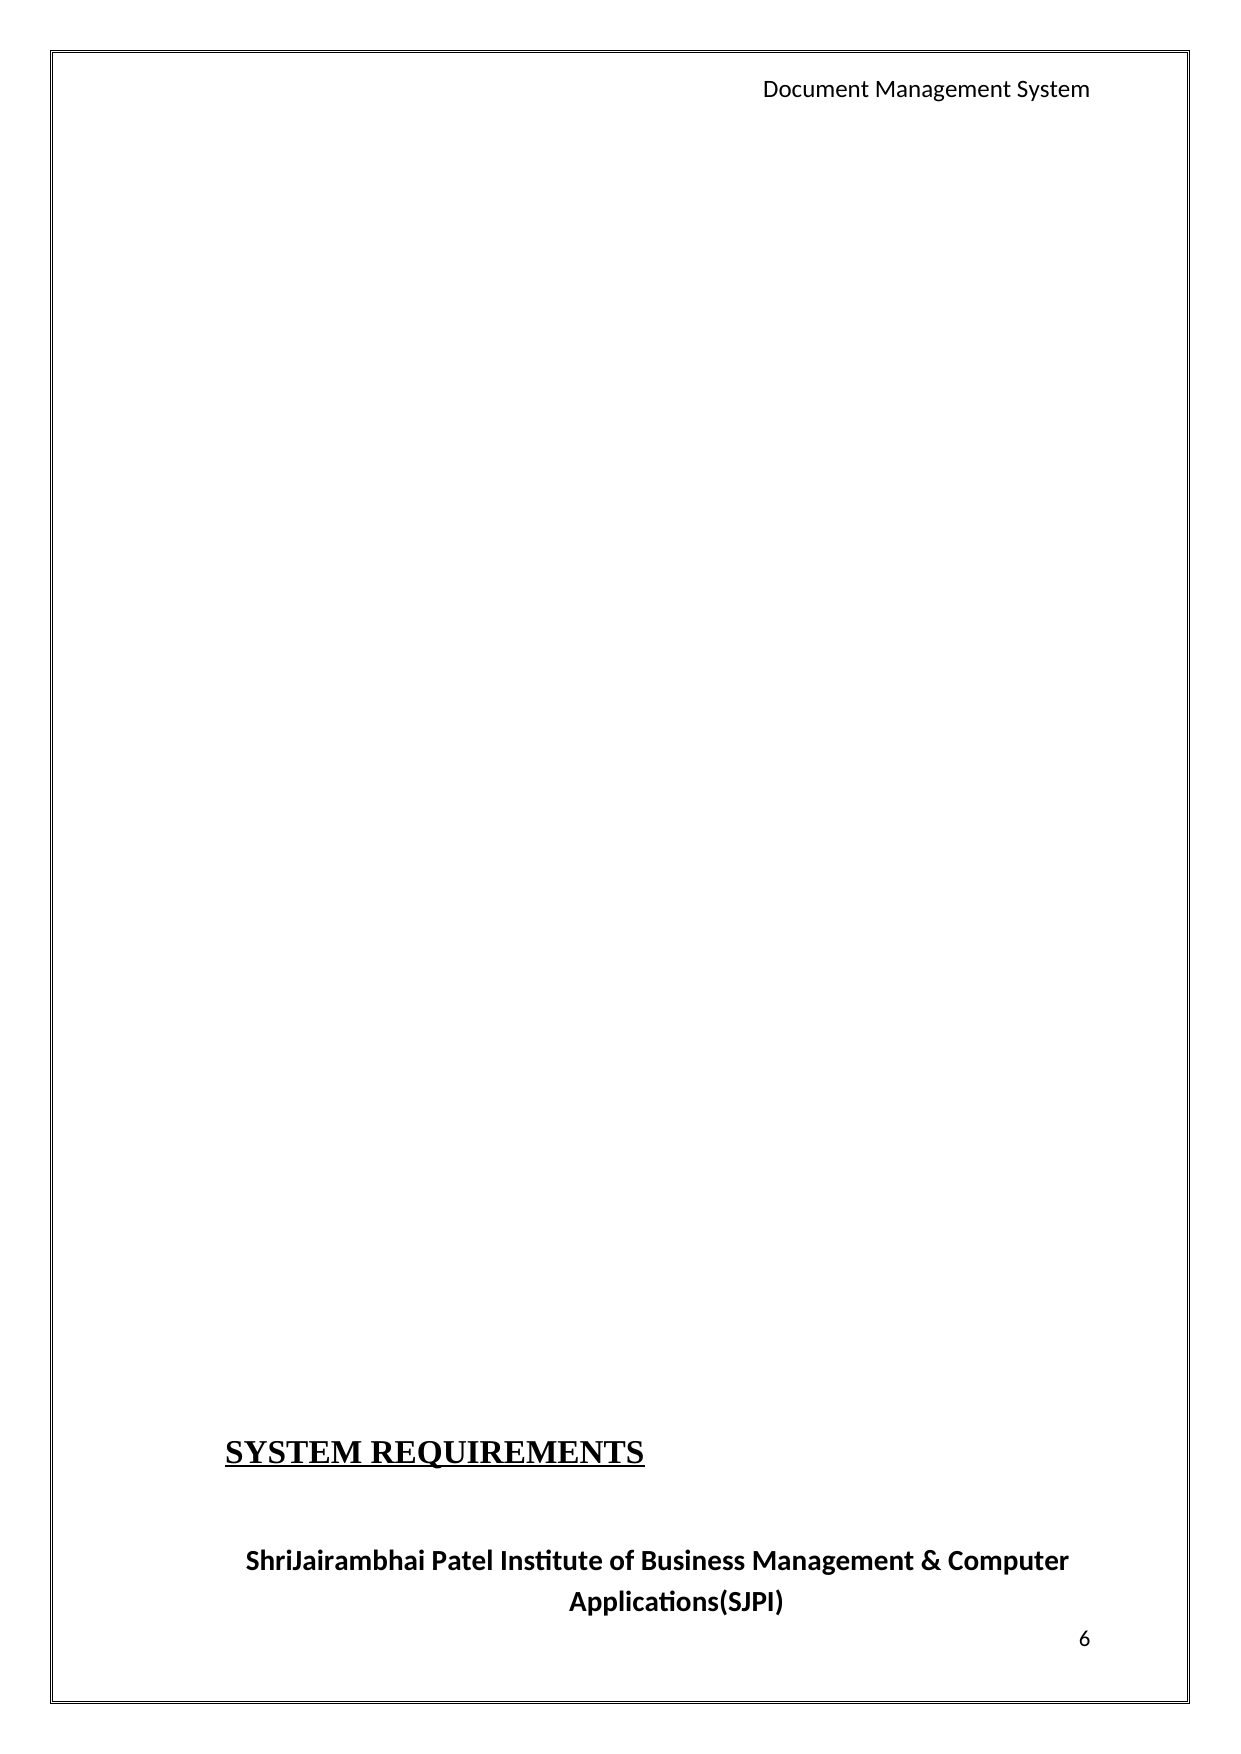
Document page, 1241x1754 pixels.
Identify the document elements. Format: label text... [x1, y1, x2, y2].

text SYSTEM REQUIREMENTS [225, 1432, 1090, 1470]
